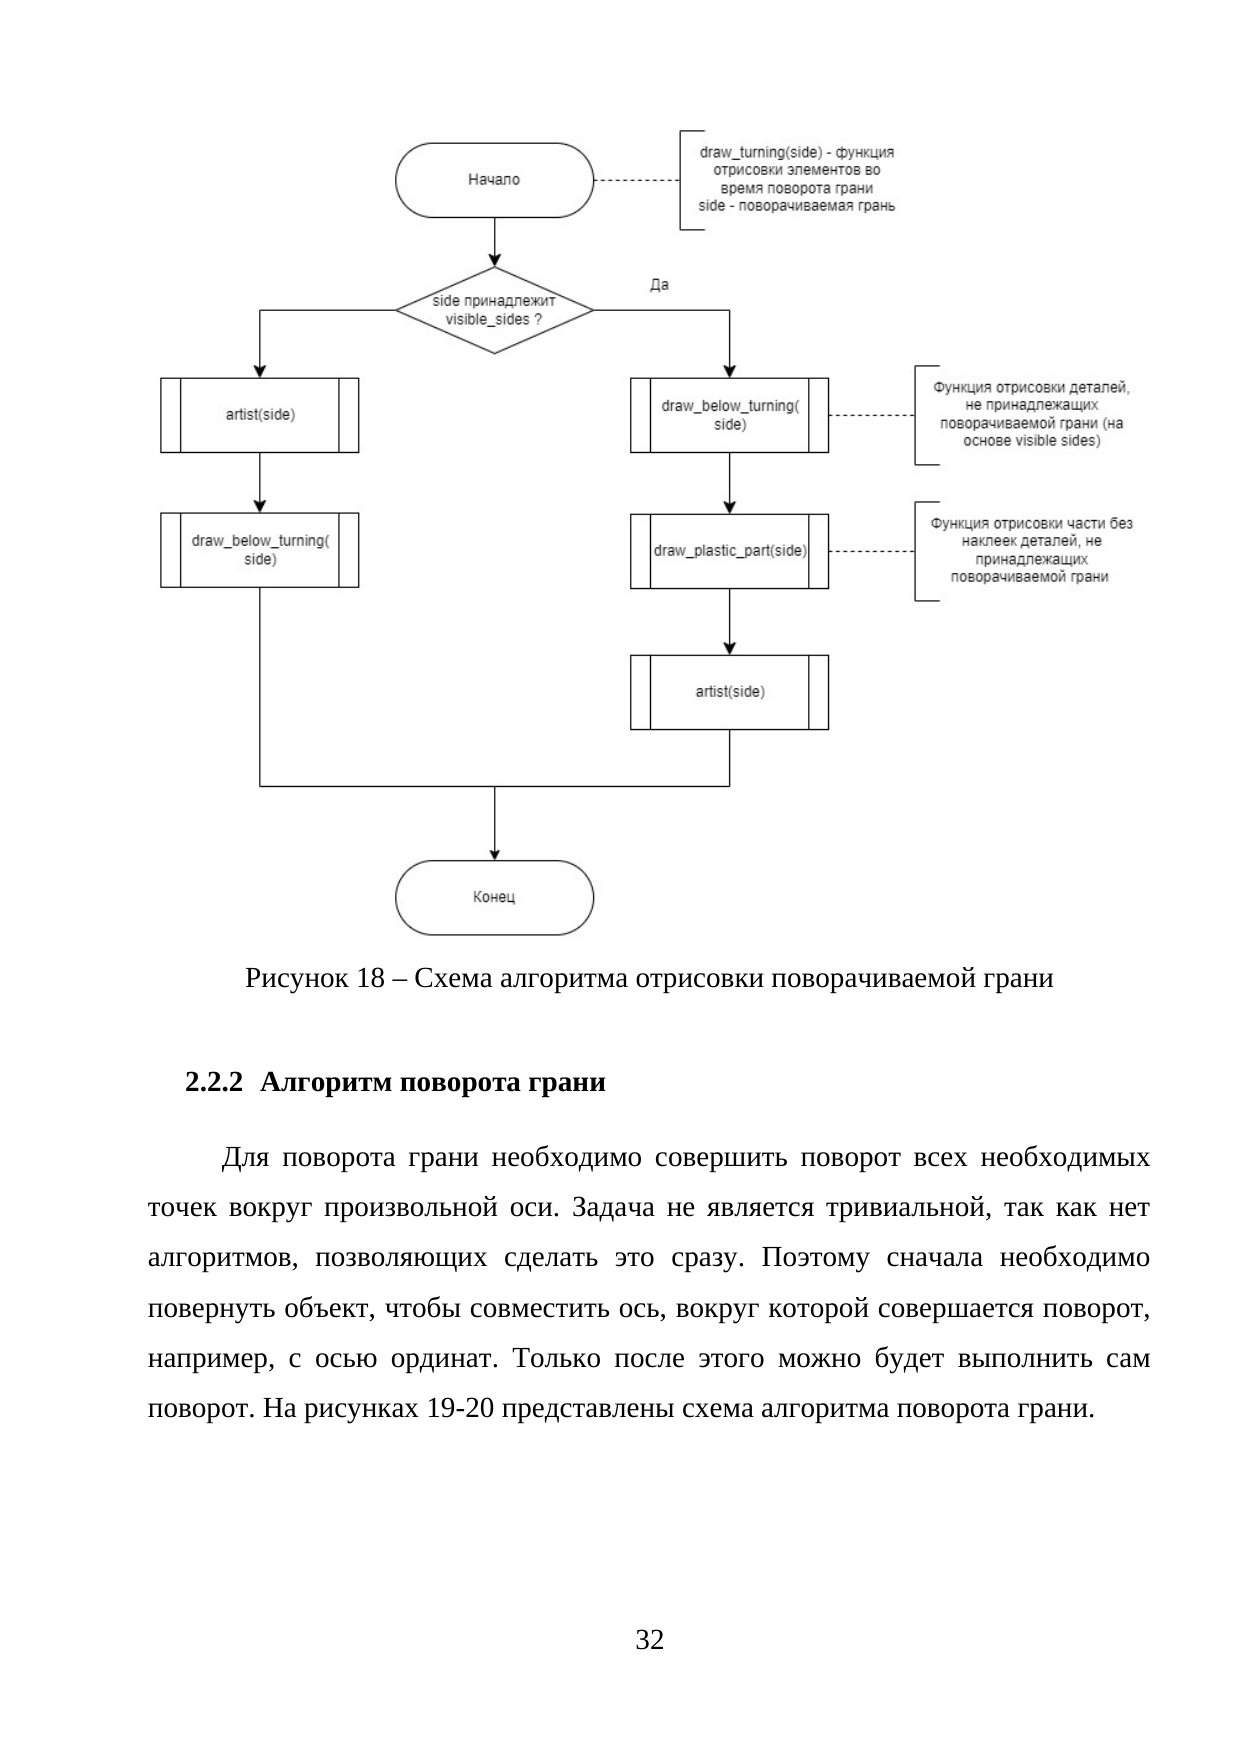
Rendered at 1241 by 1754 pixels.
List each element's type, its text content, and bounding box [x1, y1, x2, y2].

text Рисунок 18 – Схема алгоритма отрисовки поворачиваемой грани [148, 960, 1152, 993]
picture [148, 118, 1152, 948]
text Для поворота грани необходимо совершить поворот всех необходимых точек вокруг произвольной оси. Задача не является тривиальной, так как нет алгоритмов, позволяющих сделать это сразу. Поэтому сначала необходимо повернуть объект, чтобы совместить ось, вокруг которой совершается поворот, например, с осью ординат. Только после этого можно будет выполнить сам поворот. На рисунках 19-20 представлены схема алгоритма поворота грани. [148, 1139, 1152, 1424]
subtitle Алгоритм поворота грани [185, 1064, 1152, 1098]
